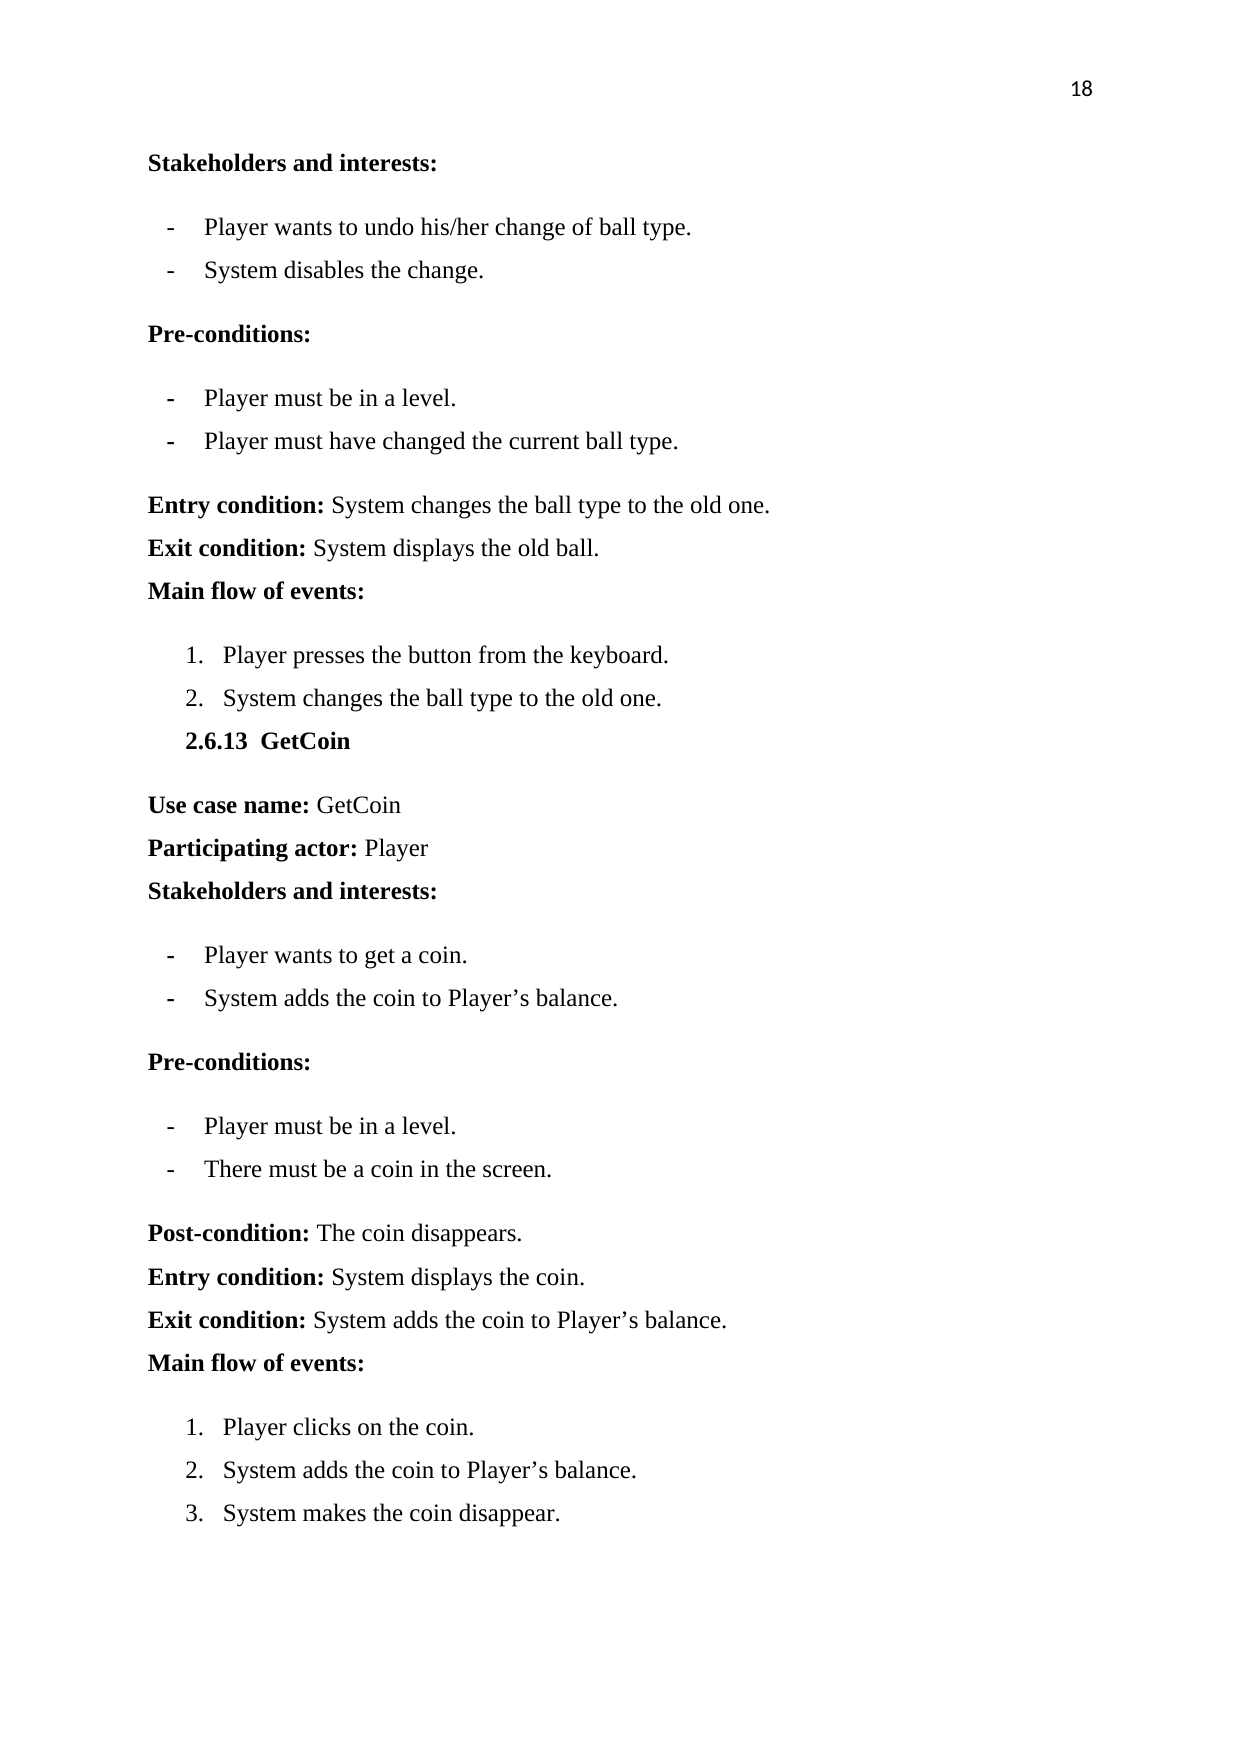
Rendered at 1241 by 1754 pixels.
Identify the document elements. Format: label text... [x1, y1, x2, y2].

text Use case name: GetCoin [148, 790, 1093, 819]
list System adds the coin to Player’s balance. [166, 983, 1093, 1012]
text Stakeholders and interests: [148, 876, 1093, 905]
list System makes the coin disappear. [185, 1498, 1093, 1527]
list Player clicks on the coin. [185, 1412, 1093, 1441]
list Player must be in a level. [166, 383, 1093, 411]
text Participating actor: Player [148, 833, 1093, 862]
text Stakeholders and interests: [148, 148, 1093, 176]
text Entry condition: System changes the ball type to the old one. [148, 490, 1093, 518]
list System changes the ball type to the old one. [185, 683, 1093, 712]
list GetCoin [185, 726, 1093, 755]
text Post-condition: The coin disappears. [148, 1218, 1093, 1247]
list There must be a coin in the screen. [166, 1154, 1093, 1183]
text Entry condition: System displays the coin. [148, 1262, 1093, 1290]
list Player wants to undo his/her change of ball type. [166, 212, 1093, 240]
list System disables the change. [166, 255, 1093, 283]
text Main flow of events: [148, 576, 1093, 605]
text Exit condition: System displays the old ball. [148, 533, 1093, 562]
list Player presses the button from the keyboard. [185, 640, 1093, 669]
text Pre-conditions: [148, 319, 1093, 347]
list System adds the coin to Player’s balance. [185, 1455, 1093, 1484]
text Pre-conditions: [148, 1047, 1093, 1076]
list Player must be in a level. [166, 1111, 1093, 1140]
list Player wants to get a coin. [166, 940, 1093, 969]
list Player must have changed the current ball type. [166, 426, 1093, 454]
text Exit condition: System adds the coin to Player’s balance. [148, 1305, 1093, 1333]
text Main flow of events: [148, 1348, 1093, 1377]
